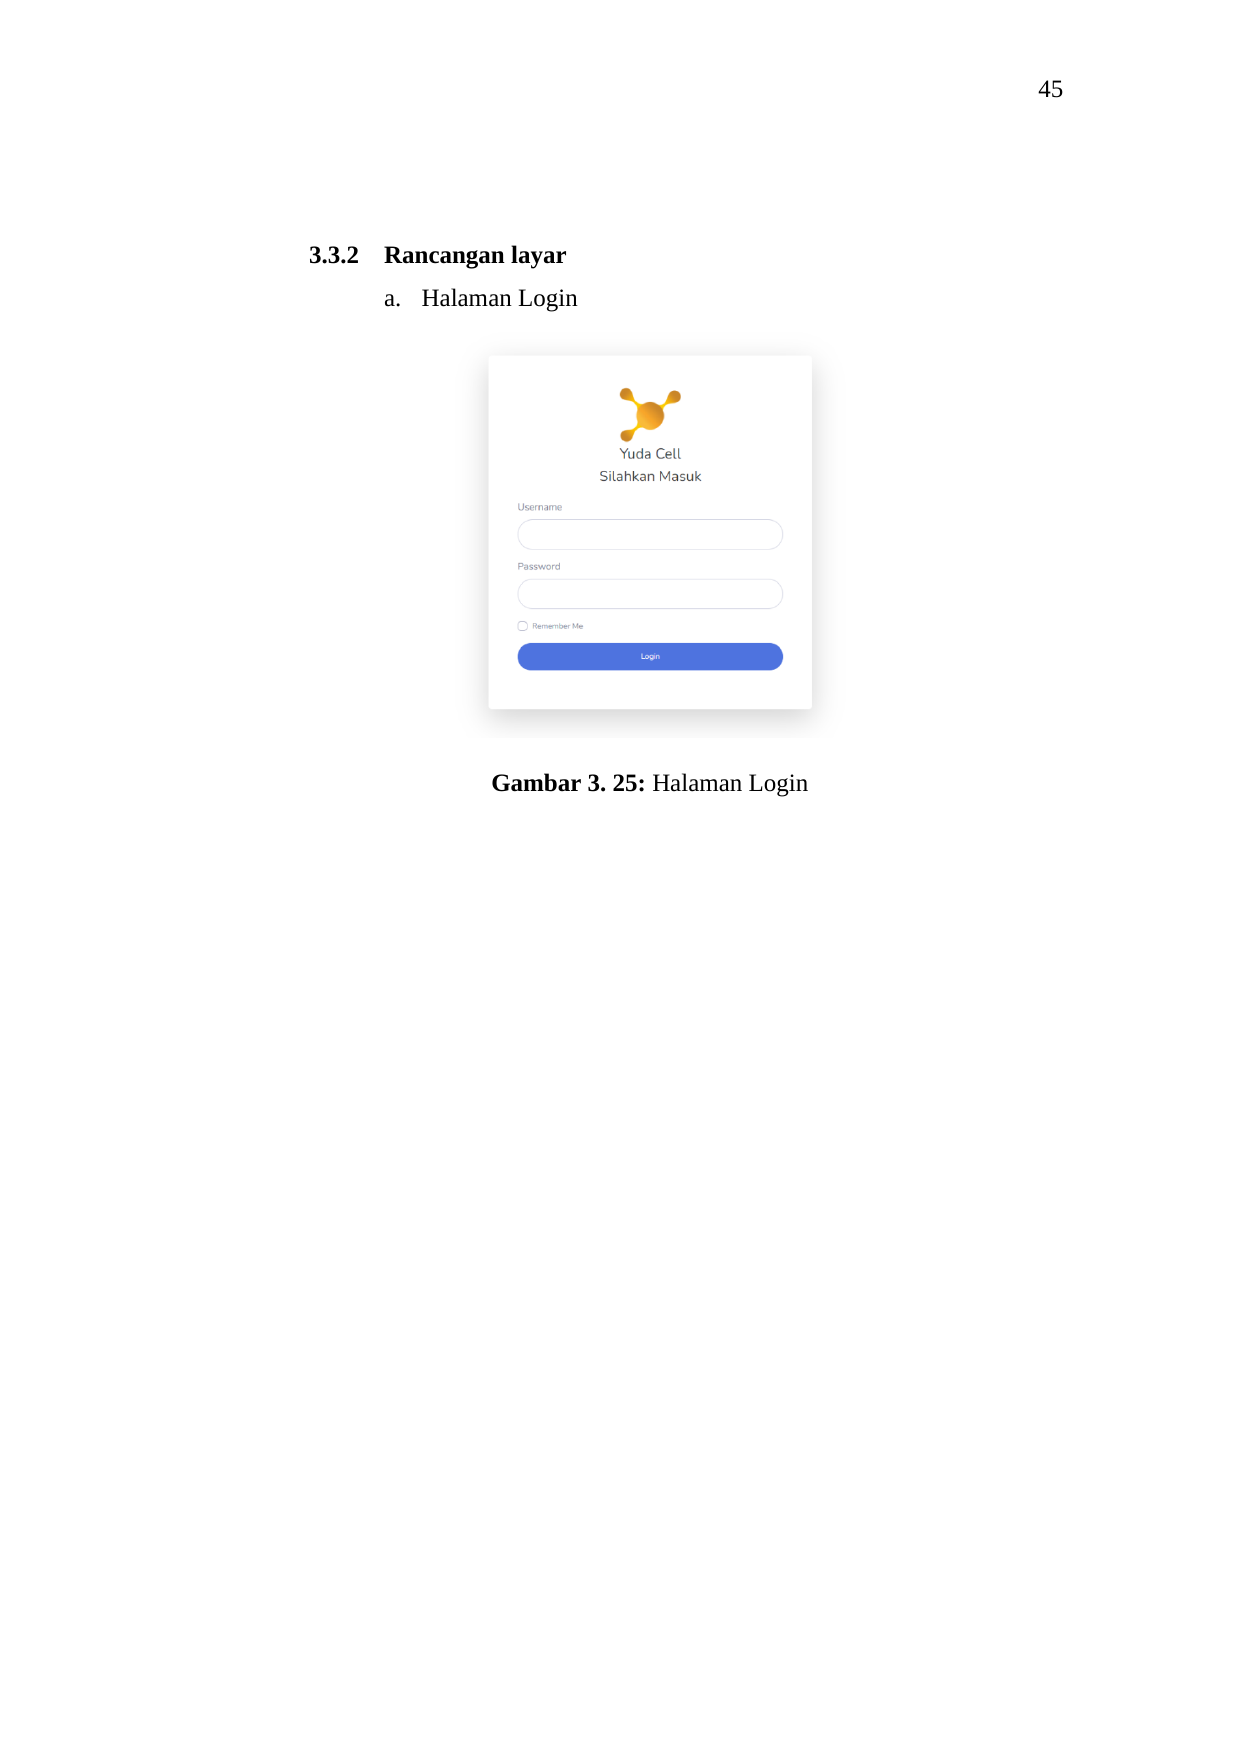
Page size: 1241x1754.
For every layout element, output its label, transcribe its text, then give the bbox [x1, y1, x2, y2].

list Halaman Login [384, 283, 1063, 312]
picture [236, 326, 1063, 738]
subtitle Rancangan layar [309, 240, 1063, 269]
text Gambar 3. 25: Halaman Login [236, 768, 1063, 797]
